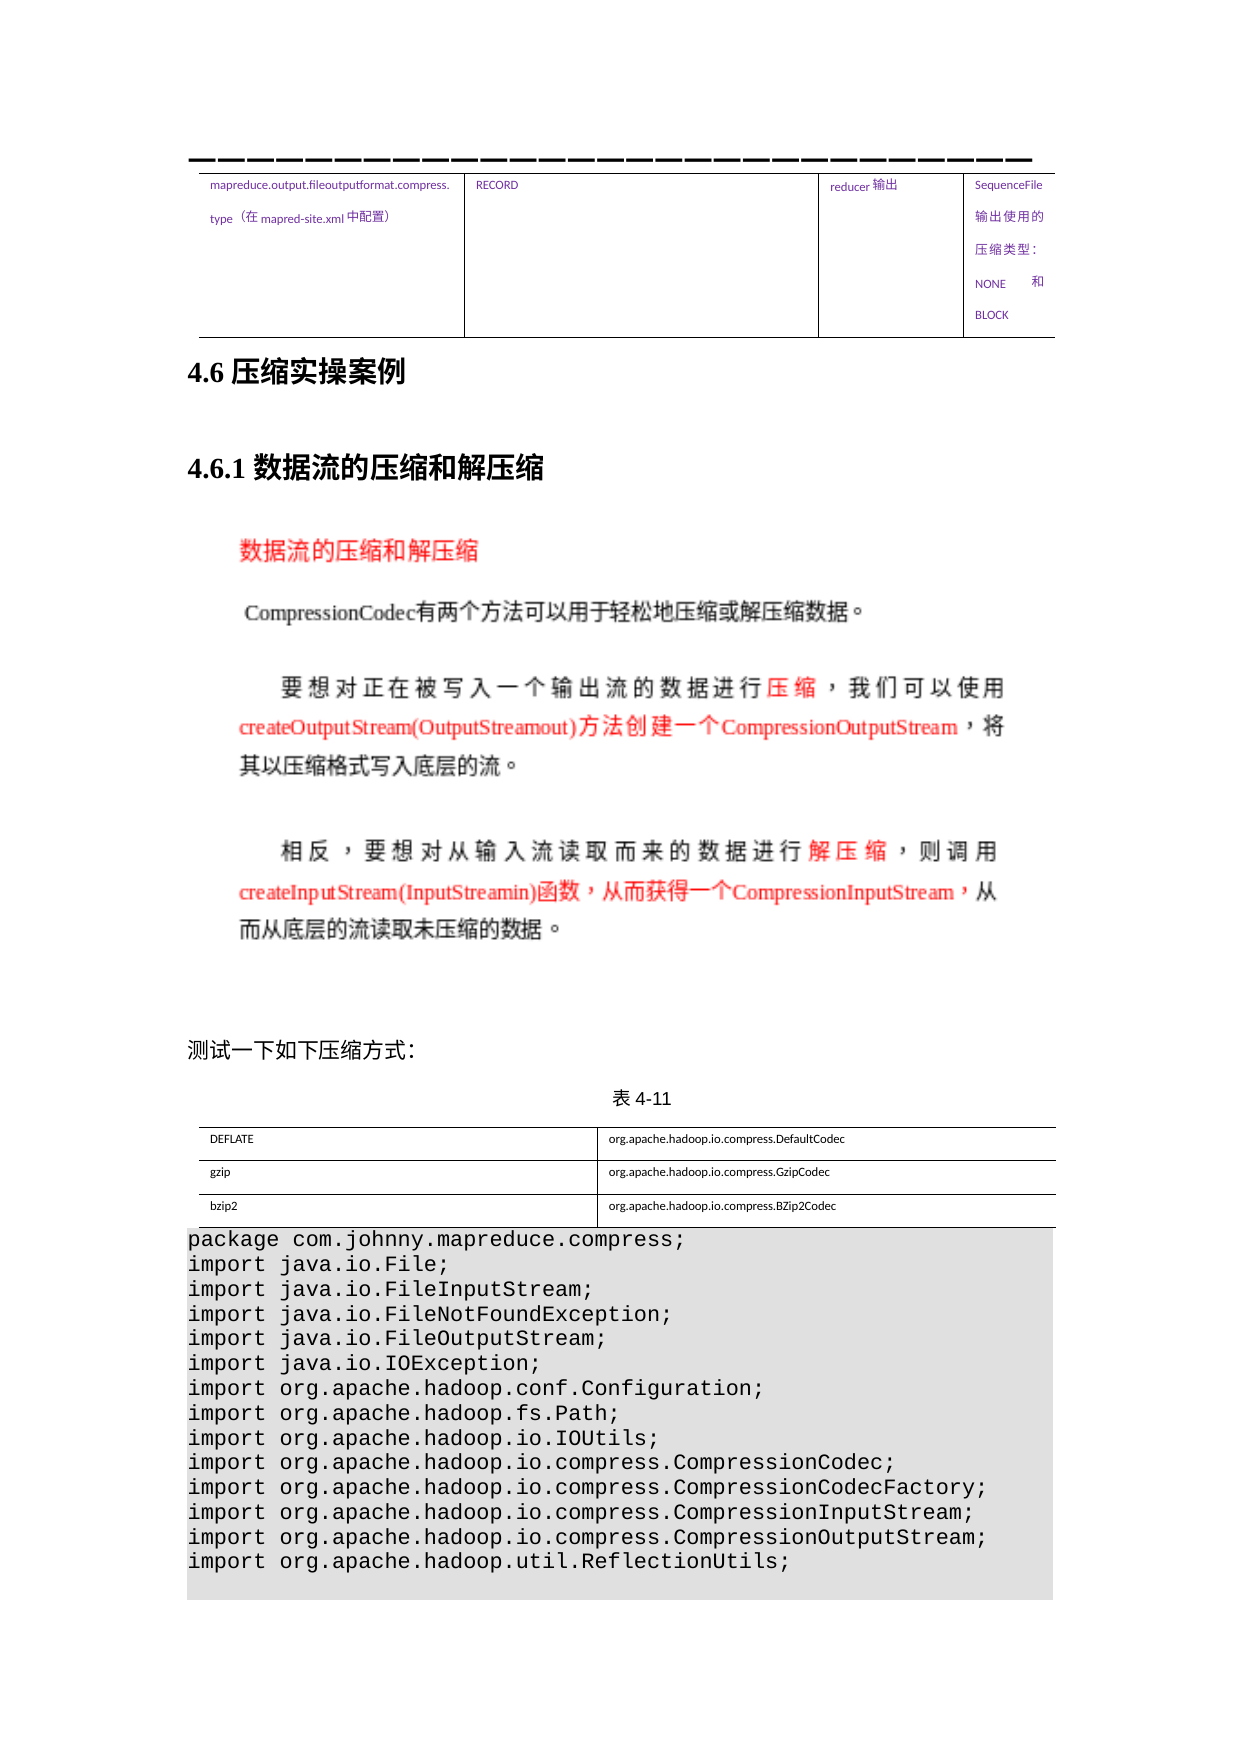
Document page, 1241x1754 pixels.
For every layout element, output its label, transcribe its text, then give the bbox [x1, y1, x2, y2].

table_cell bzip2 [199, 1195, 597, 1227]
text import org.apache.hadoop.io.compress.CompressionOutputStream; [187, 1526, 1053, 1551]
table_header org.apache.hadoop.io.compress.DefaultCodec [598, 1128, 1056, 1160]
table_cell mapreduce.output.fileoutputformat.compress.type（在mapred-site.xml中配置） [199, 174, 464, 337]
text 测试一下如下压缩方式： [187, 528, 1053, 1065]
text 表4-11 [187, 1081, 1053, 1113]
text import java.io.IOException; [187, 1352, 1053, 1377]
table_cell reducer输出 [819, 174, 963, 337]
table_cell RECORD [465, 174, 818, 337]
table_cell org.apache.hadoop.io.compress.BZip2Codec [598, 1195, 1056, 1227]
text import org.apache.hadoop.io.compress.CompressionInputStream; [187, 1501, 1053, 1526]
text import org.apache.hadoop.io.compress.CompressionCodec; [187, 1451, 1053, 1476]
text import java.io.File; [187, 1253, 1053, 1278]
table_cell SequenceFile输出使用的压缩类型：NONE和BLOCK [964, 174, 1055, 337]
text import java.io.FileOutputStream; [187, 1327, 1053, 1352]
text package com.johnny.mapreduce.compress; [187, 1228, 1053, 1253]
table_cell gzip [199, 1161, 597, 1194]
text import org.apache.hadoop.io.compress.CompressionCodecFactory; [187, 1476, 1053, 1501]
text import org.apache.hadoop.util.ReflectionUtils; [187, 1551, 1053, 1575]
subtitle 4.6 压缩实操案例 [187, 338, 1053, 403]
text import org.apache.hadoop.conf.Configuration; [187, 1377, 1053, 1402]
text import org.apache.hadoop.fs.Path; [187, 1402, 1053, 1427]
text import java.io.FileNotFoundException; [187, 1303, 1053, 1327]
table_cell org.apache.hadoop.io.compress.GzipCodec [598, 1161, 1056, 1194]
text import org.apache.hadoop.io.IOUtils; [187, 1427, 1053, 1451]
subtitle 4.6.1 数据流的压缩和解压缩 [187, 433, 1053, 498]
text import java.io.FileInputStream; [187, 1278, 1053, 1303]
table_header DEFLATE [199, 1128, 597, 1160]
